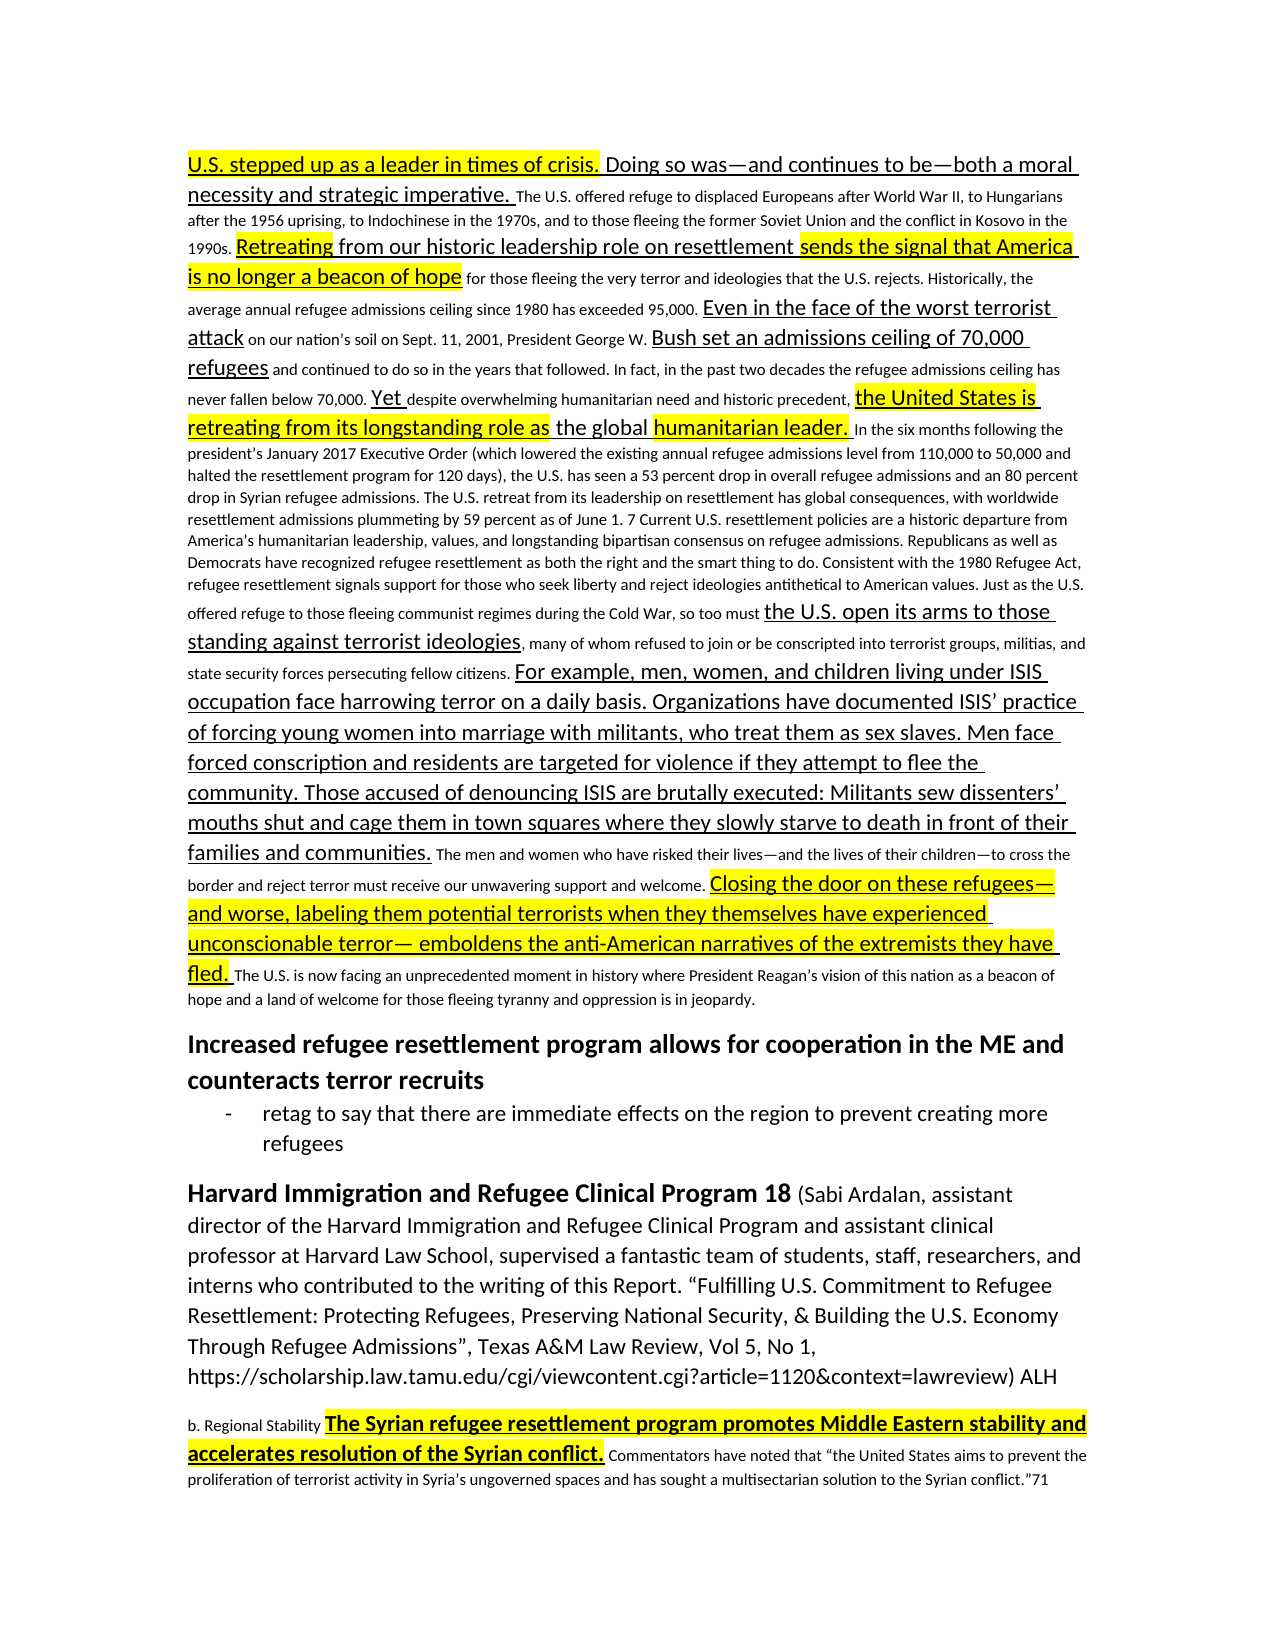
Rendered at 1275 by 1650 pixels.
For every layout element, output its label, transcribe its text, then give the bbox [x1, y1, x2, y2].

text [187, 1409, 1087, 1489]
list retag to say that there are immediate effects on the region to prevent creating more refugees [225, 1099, 1087, 1157]
text Harvard Immigration and Refugee Clinical Program 18 (Sabi Ardalan, assistant director of the Harvard Immigration and Refugee Clinical Program and assistant clinical professor at Harvard Law School, supervised a fantastic team of students, staff, researchers, and interns who contributed to the writing of this Report. “Fulfilling U.S. Commitment to Refugee Resettlement: Protecting Refugees, Preserving National Security, & Building the U.S. Economy Through Refugee Admissions”, Texas A&M Law Review, Vol 5, No 1, https://scholarship.law.tamu.edu/cgi/viewcontent.cgi?article=1120&context=lawreview) ALH [187, 1176, 1087, 1390]
subtitle Increased refugee resettlement program allows for cooperation in the ME and counteracts terror recruits [187, 1027, 1087, 1096]
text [187, 150, 1087, 1009]
